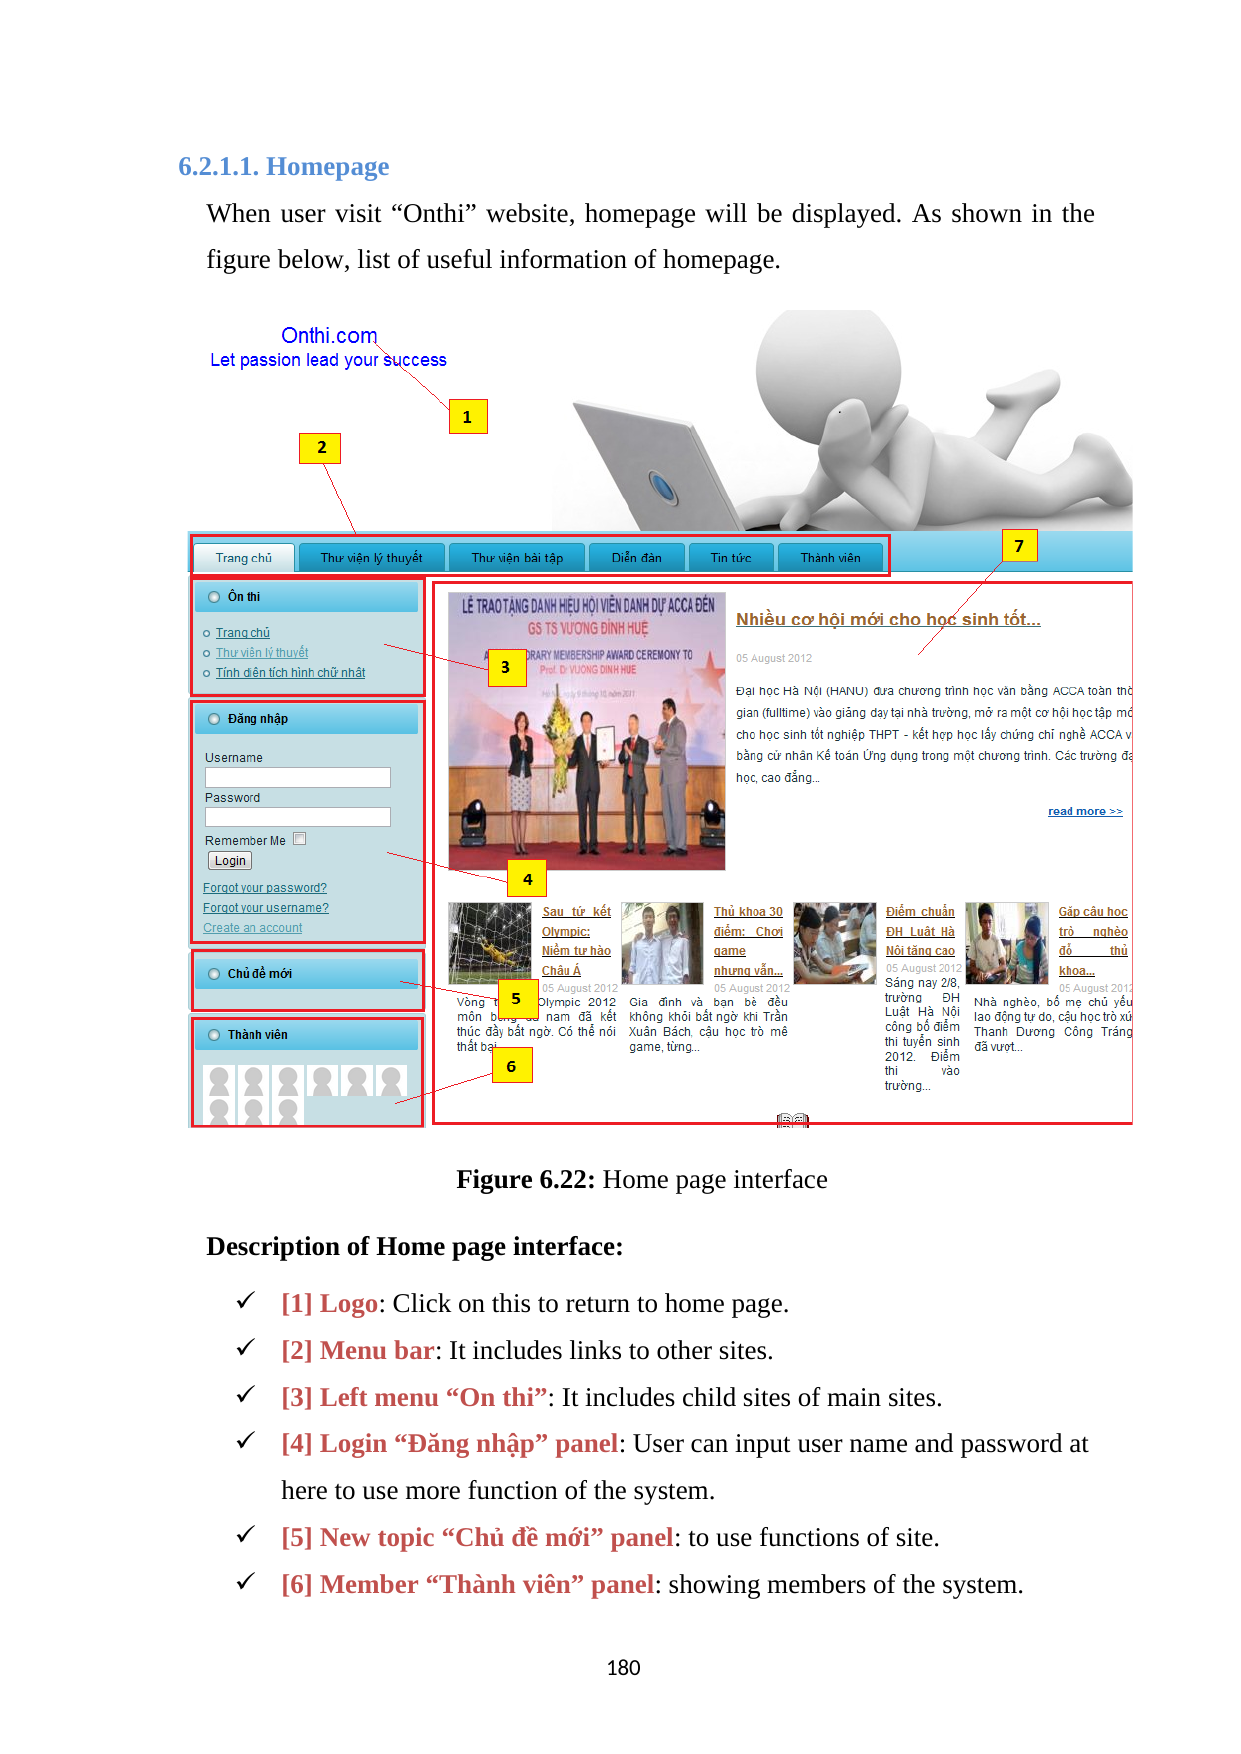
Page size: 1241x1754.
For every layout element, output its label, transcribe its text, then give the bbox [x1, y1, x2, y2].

list [6] Member “Thành viên” panel: showing members of the system. [234, 1568, 1097, 1599]
subtitle 6.2.1.1. Homepage [178, 150, 1097, 181]
text Figure 6.22: Home page interface [187, 1163, 1097, 1194]
list [3] Left menu “On thi”: It includes child sites of main sites. [234, 1381, 1097, 1412]
text When user visit “Onthi” website, homepage will be displayed. As shown in the figure below, list of useful information of homepage. [206, 197, 1097, 274]
list [5] New topic “Chủ đề mới” panel: to use functions of site. [234, 1521, 1097, 1552]
text Description of Home page interface: [206, 1230, 1097, 1261]
list [4] Login “Đăng nhập” panel: User can input user name and password at here to use more function of the system. [234, 1427, 1097, 1505]
picture [187, 310, 1133, 1128]
list [2] Menu bar: It includes links to other sites. [234, 1334, 1097, 1365]
list [1] Logo: Click on this to return to home page. [234, 1287, 1097, 1318]
